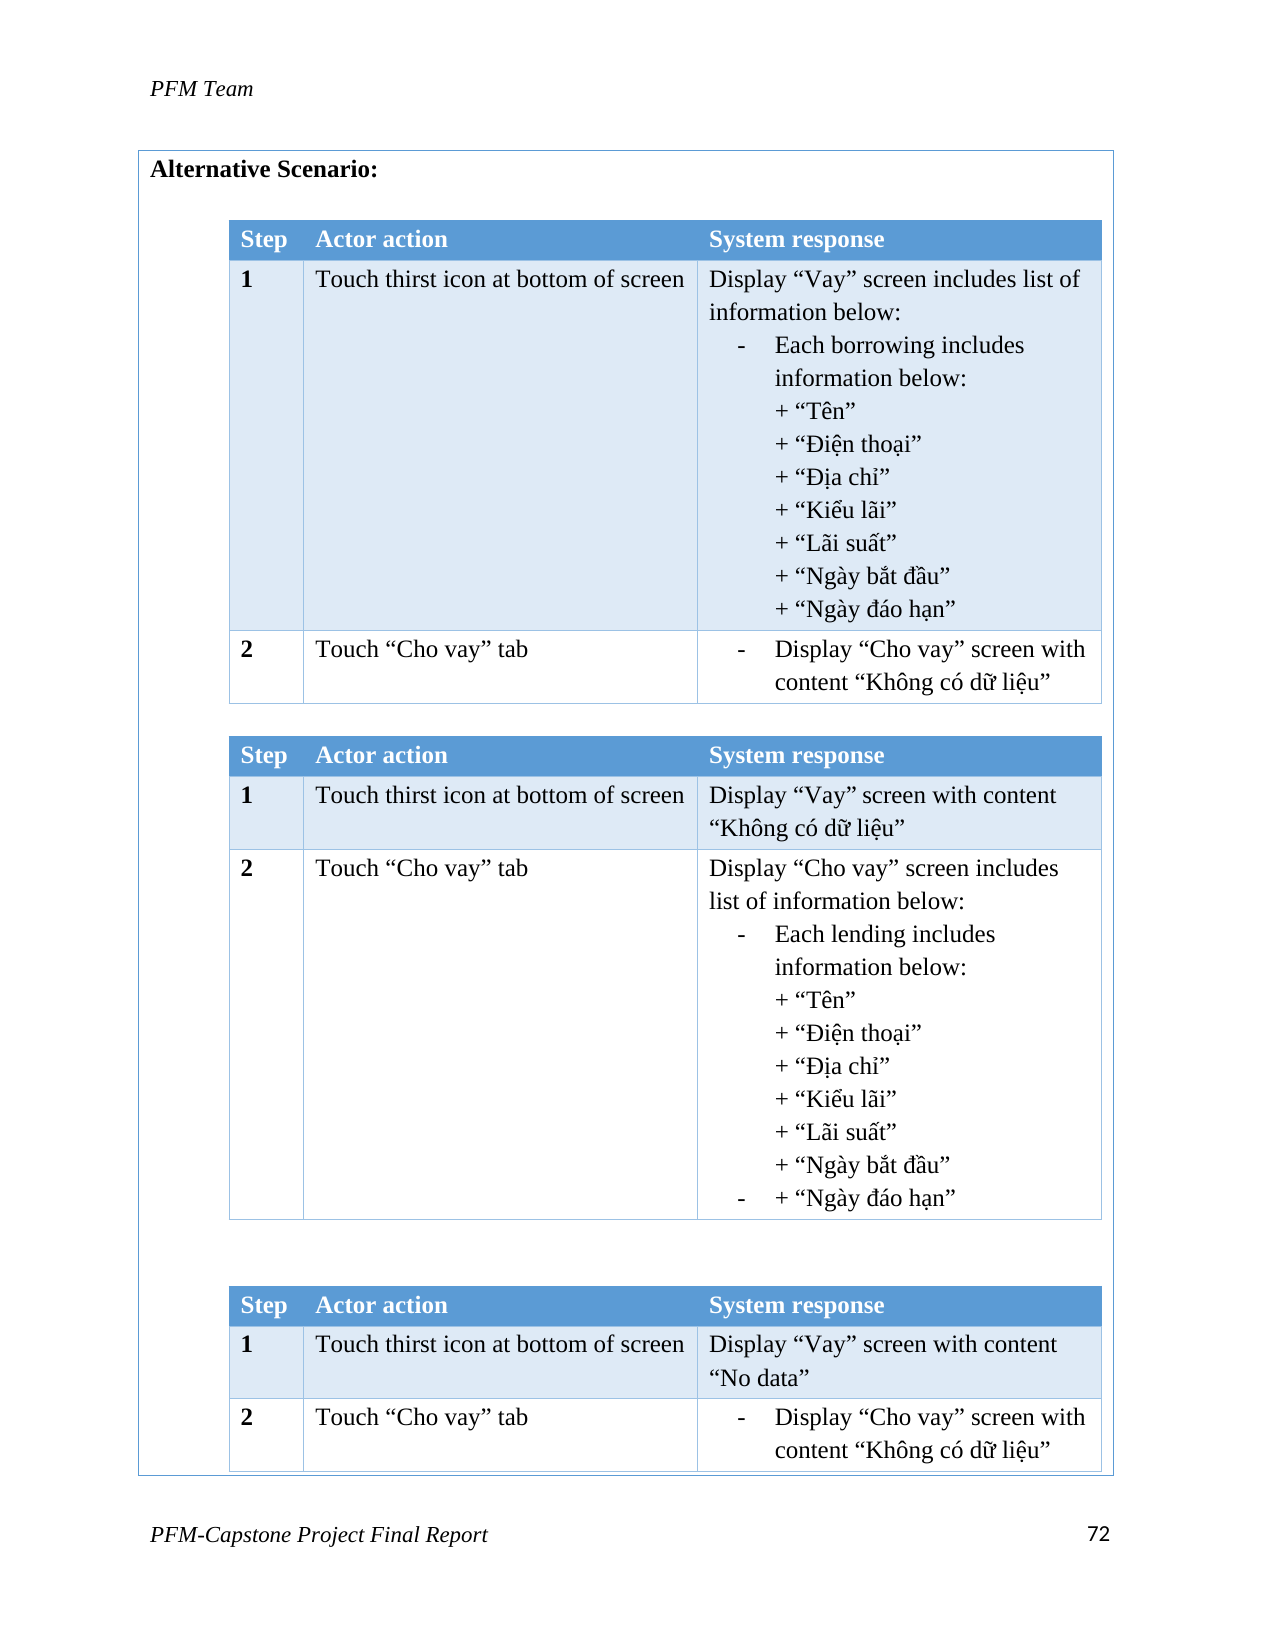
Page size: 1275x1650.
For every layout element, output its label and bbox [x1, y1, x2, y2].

table_cell [139, 151, 1113, 1475]
